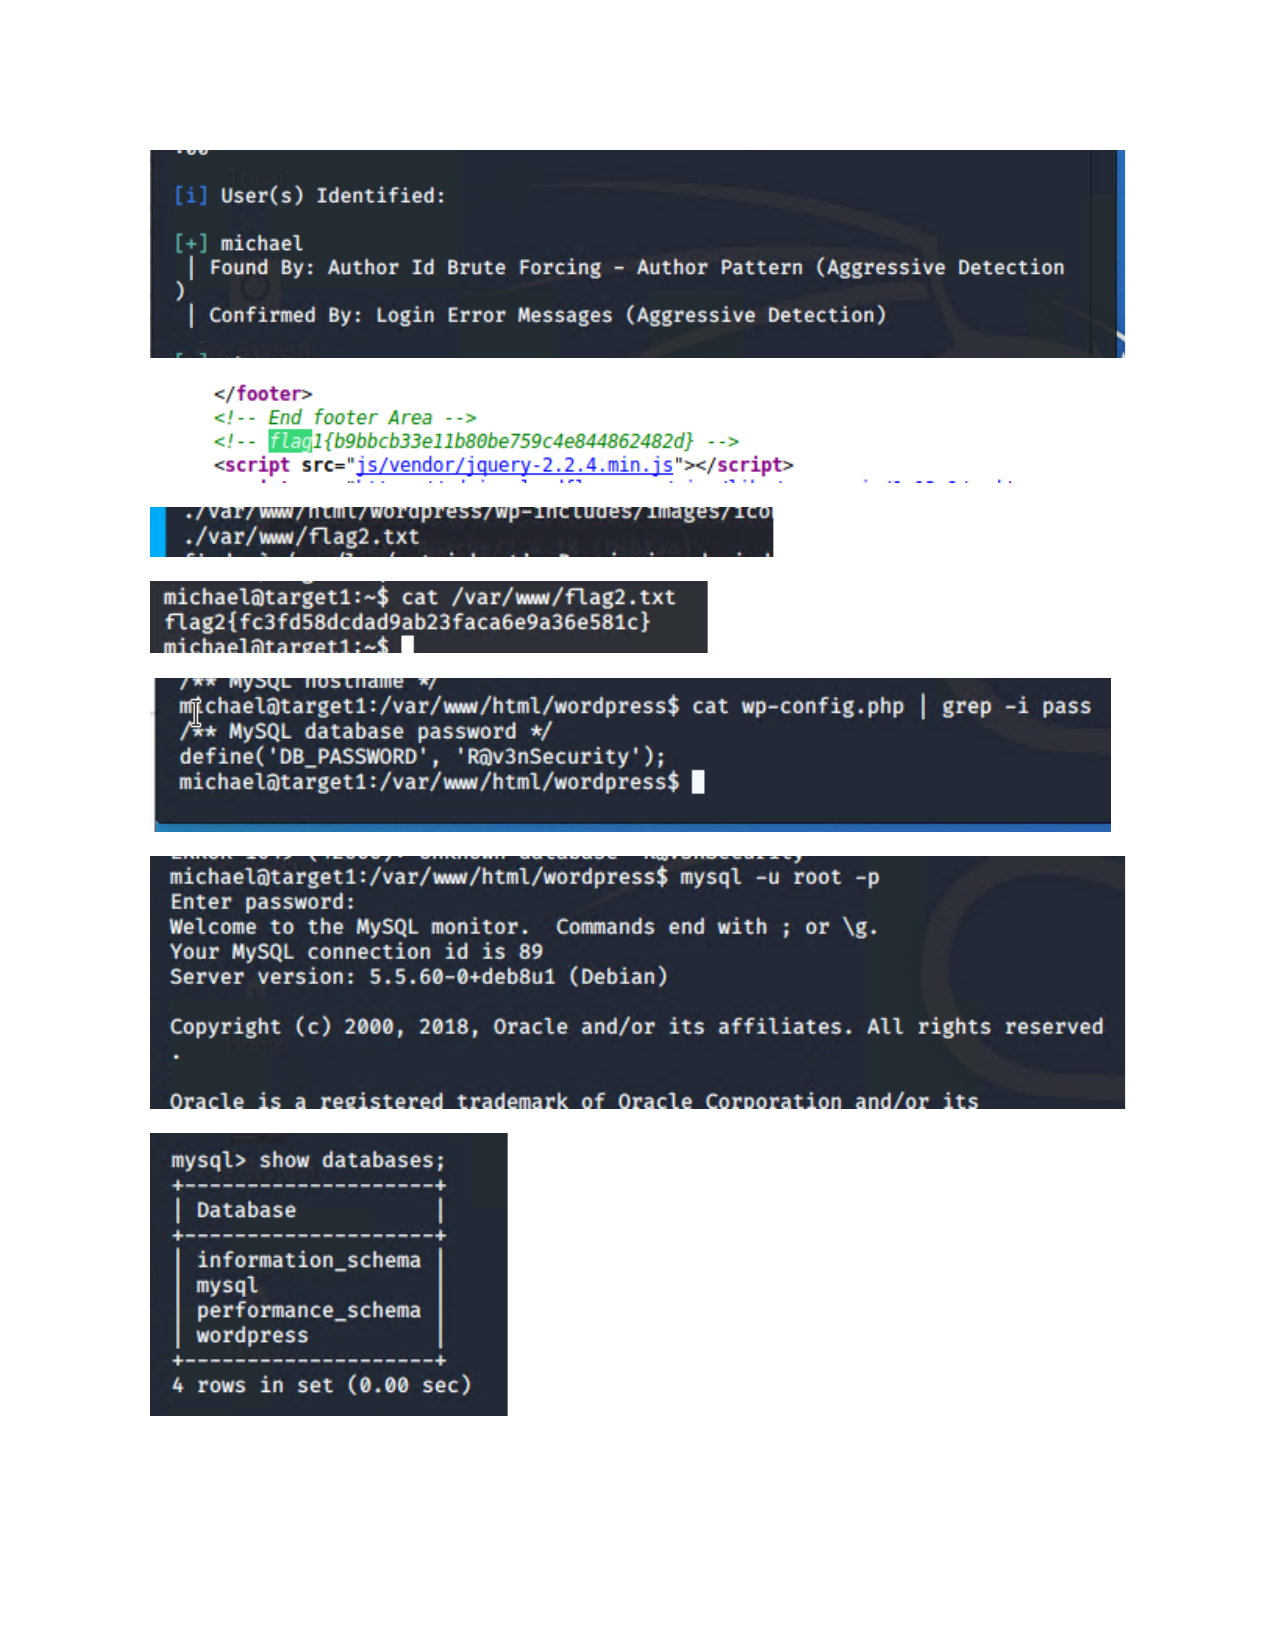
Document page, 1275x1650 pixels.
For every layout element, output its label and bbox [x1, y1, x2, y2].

picture [150, 1133, 508, 1416]
picture [150, 581, 708, 653]
picture [150, 678, 1111, 832]
picture [150, 150, 1125, 358]
picture [166, 507, 774, 557]
picture [150, 856, 1125, 1109]
picture [150, 382, 1011, 483]
